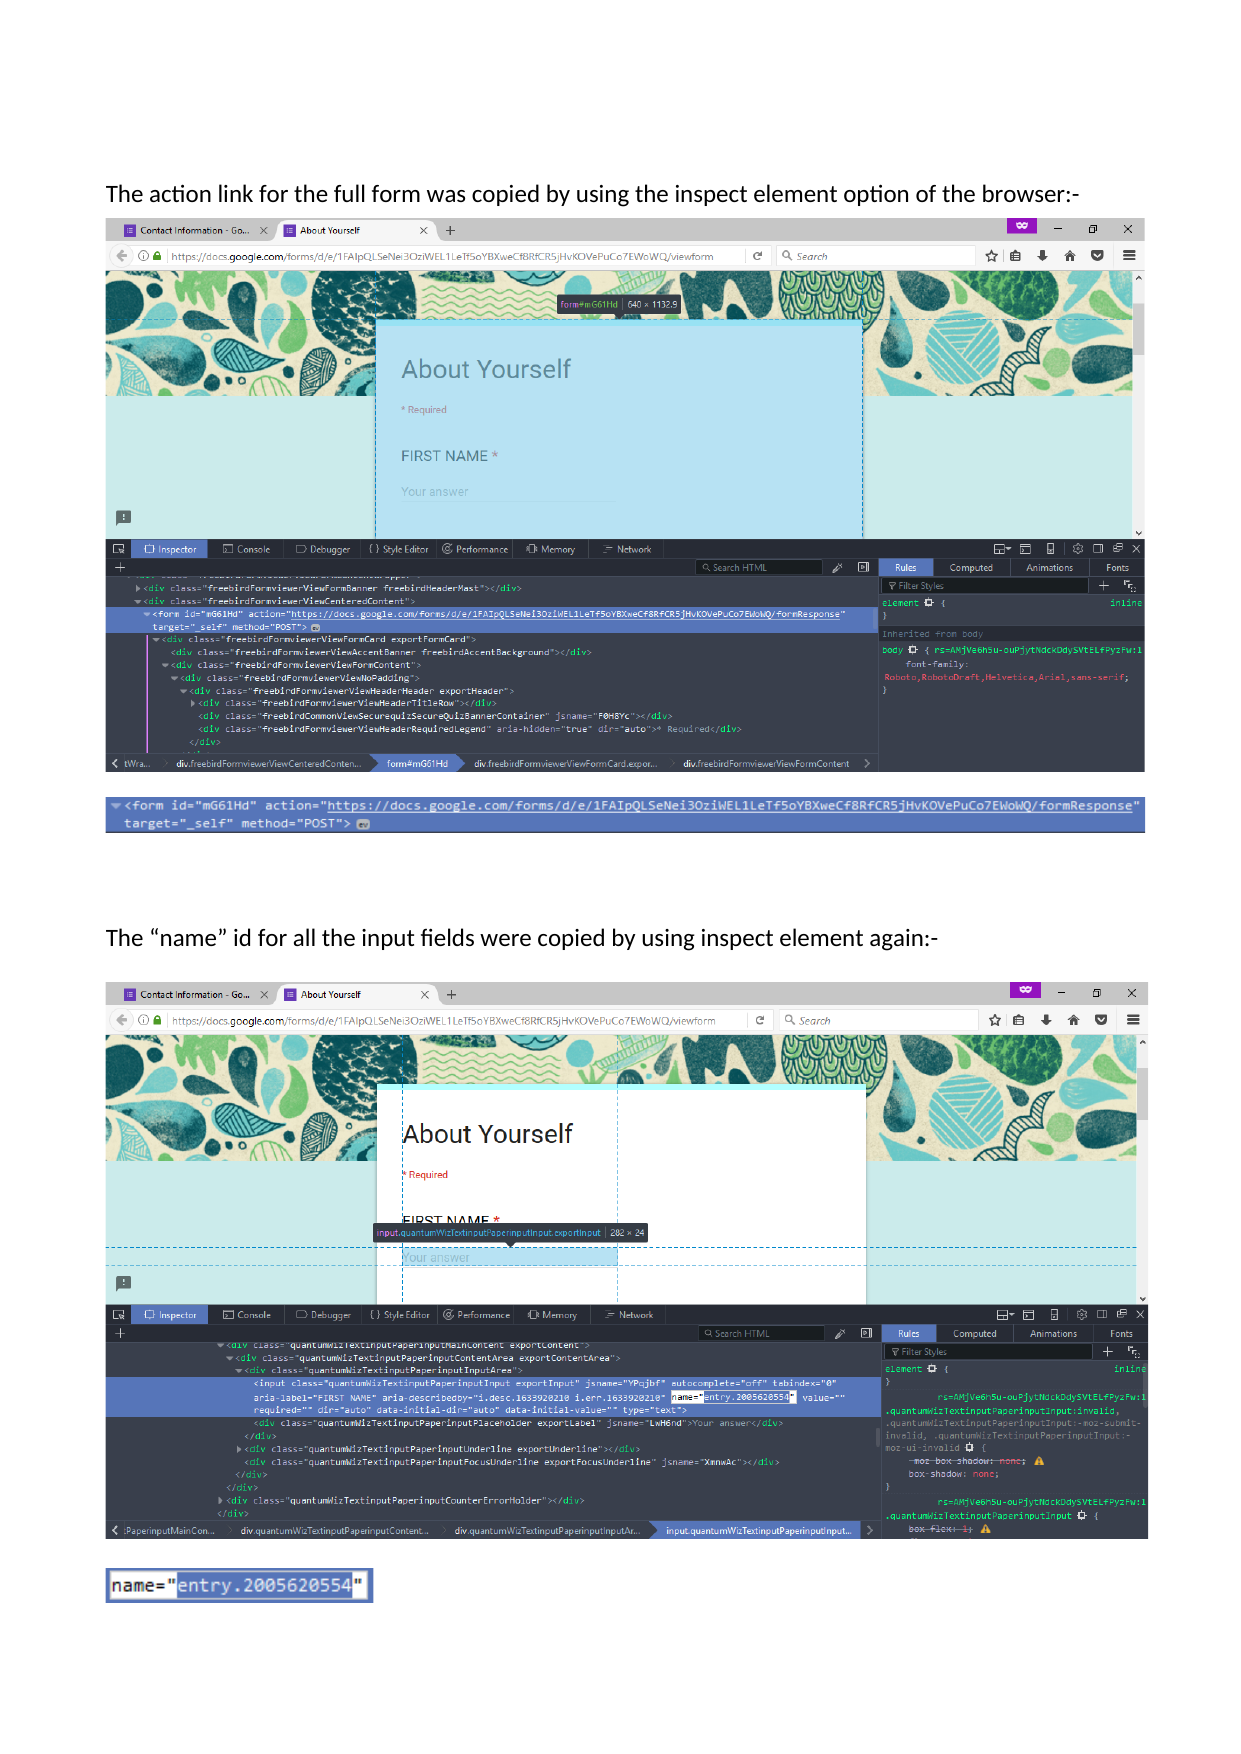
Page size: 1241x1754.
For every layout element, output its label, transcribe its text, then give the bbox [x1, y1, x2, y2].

text The action link for the full form was copied by using the inspect element option of the browser:- [106, 178, 1090, 209]
picture [105, 1568, 374, 1603]
picture [105, 797, 1146, 833]
text The “name” id for all the input fields were copied by using inspect element again:- [106, 922, 1090, 953]
picture [105, 982, 1149, 1539]
picture [105, 218, 1145, 772]
